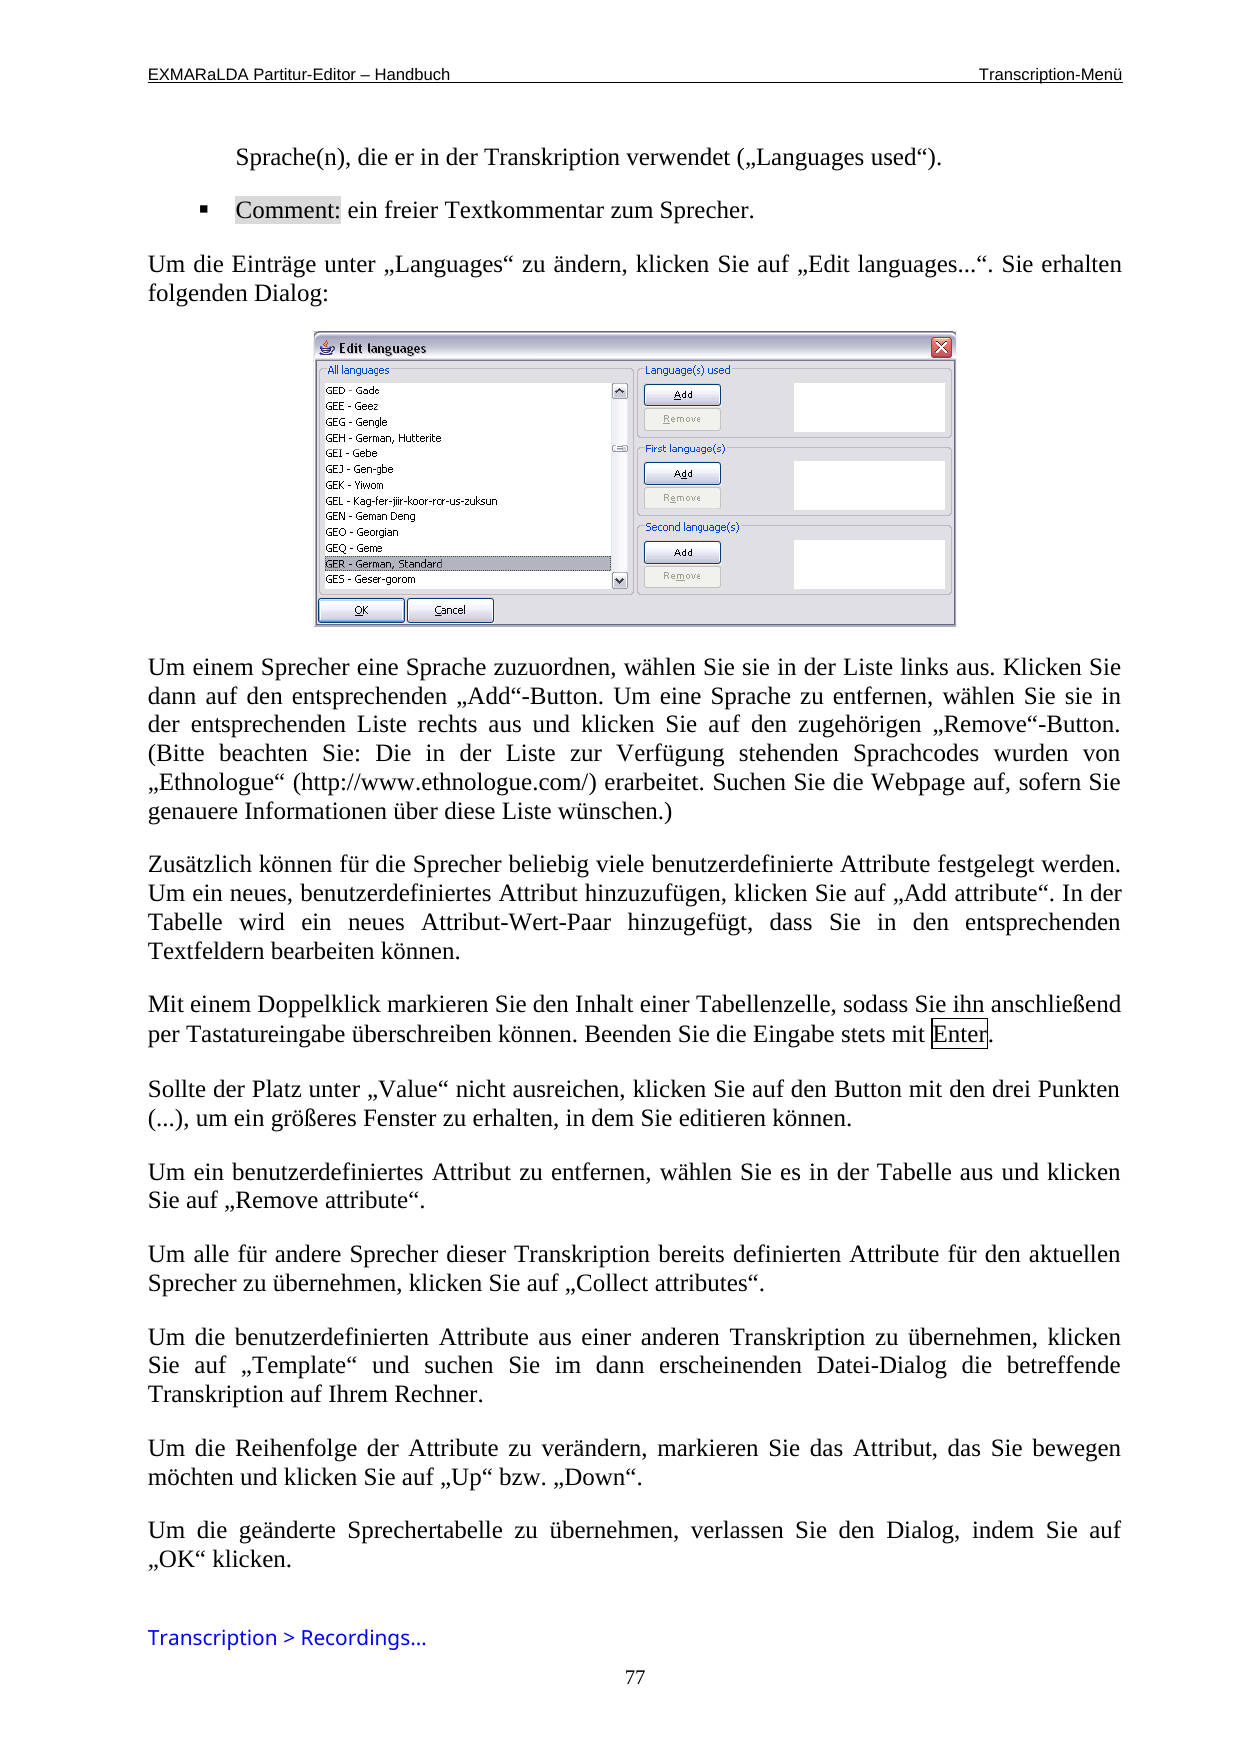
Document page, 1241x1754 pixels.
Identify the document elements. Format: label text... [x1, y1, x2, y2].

text Zusätzlich können für die Sprecher beliebig viele benutzerdefinierte Attribute festgelegt werden. Um ein neues, benutzerdefiniertes Attribut hinzuzufügen, klicken Sie auf „Add attribute“. In der Tabelle wird ein neues Attribut-Wert-Paar hinzugefügt, dass Sie in den entsprechenden Textfeldern bearbeiten können. [148, 849, 1122, 964]
text Um die geänderte Sprechertabelle zu übernehmen, verlassen Sie den Dialog, indem Sie auf „OK“ klicken. [148, 1515, 1122, 1573]
text Um alle für andere Sprecher dieser Transkription bereits definierten Attribute für den aktuellen Sprecher zu übernehmen, klicken Sie auf „Collect attributes“. [148, 1239, 1122, 1297]
list Languages: die Erst- (L1) und Zweitsprache(n) (L2) des Sprechers sowie die Sprache(n), die er in der Transkription verwendet („Languages used“). [198, 142, 1122, 171]
text Um die benutzerdefinierten Attribute aus einer anderen Transkription zu übernehmen, klicken Sie auf „Template“ und suchen Sie im dann erscheinenden Datei-Dialog die betreffende Transkription auf Ihrem Rechner. [148, 1322, 1122, 1408]
text Um ein benutzerdefiniertes Attribut zu entfernen, wählen Sie es in der Tabelle aus und klicken Sie auf „Remove attribute“. [148, 1157, 1122, 1214]
text Um die Reihenfolge der Attribute zu verändern, markieren Sie das Attribut, das Sie bewegen möchten und klicken Sie auf „Up“ bzw. „Down“. [148, 1433, 1122, 1490]
picture [313, 331, 957, 627]
text Mit einem Doppelklick markieren Sie den Inhalt einer Tabellenzelle, sodass Sie ihn anschließend per Tastatureingabe überschreiben können. Beenden Sie die Eingabe stets mit Enter. [148, 989, 1122, 1049]
text Um einem Sprecher eine Sprache zuzuordnen, wählen Sie sie in der Liste links aus. Klicken Sie dann auf den entsprechenden „Add“-Button. Um eine Sprache zu entfernen, wählen Sie sie in der entsprechenden Liste rechts aus und klicken Sie auf den zugehörigen „Remove“-Button. (Bitte beachten Sie: Die in der Liste zur Verfügung stehenden Sprachcodes wurden von „Ethnologue“ (http://www.ethnologue.com/) erarbeitet. Suchen Sie die Webpage auf, sofern Sie genauere Informationen über diese Liste wünschen.) [148, 652, 1122, 824]
text Um die Einträge unter „Languages“ zu ändern, klicken Sie auf „Edit languages...“. Sie erhalten folgenden Dialog: [148, 249, 1122, 307]
subtitle Transcription > Recordings… [148, 1623, 1122, 1651]
text Sollte der Platz unter „Value“ nicht ausreichen, klicken Sie auf den Button mit den drei Punkten (...), um ein größeres Fenster zu erhalten, in dem Sie editieren können. [148, 1074, 1122, 1132]
list Comment: ein freier Textkommentar zum Sprecher. [341, 196, 1122, 224]
